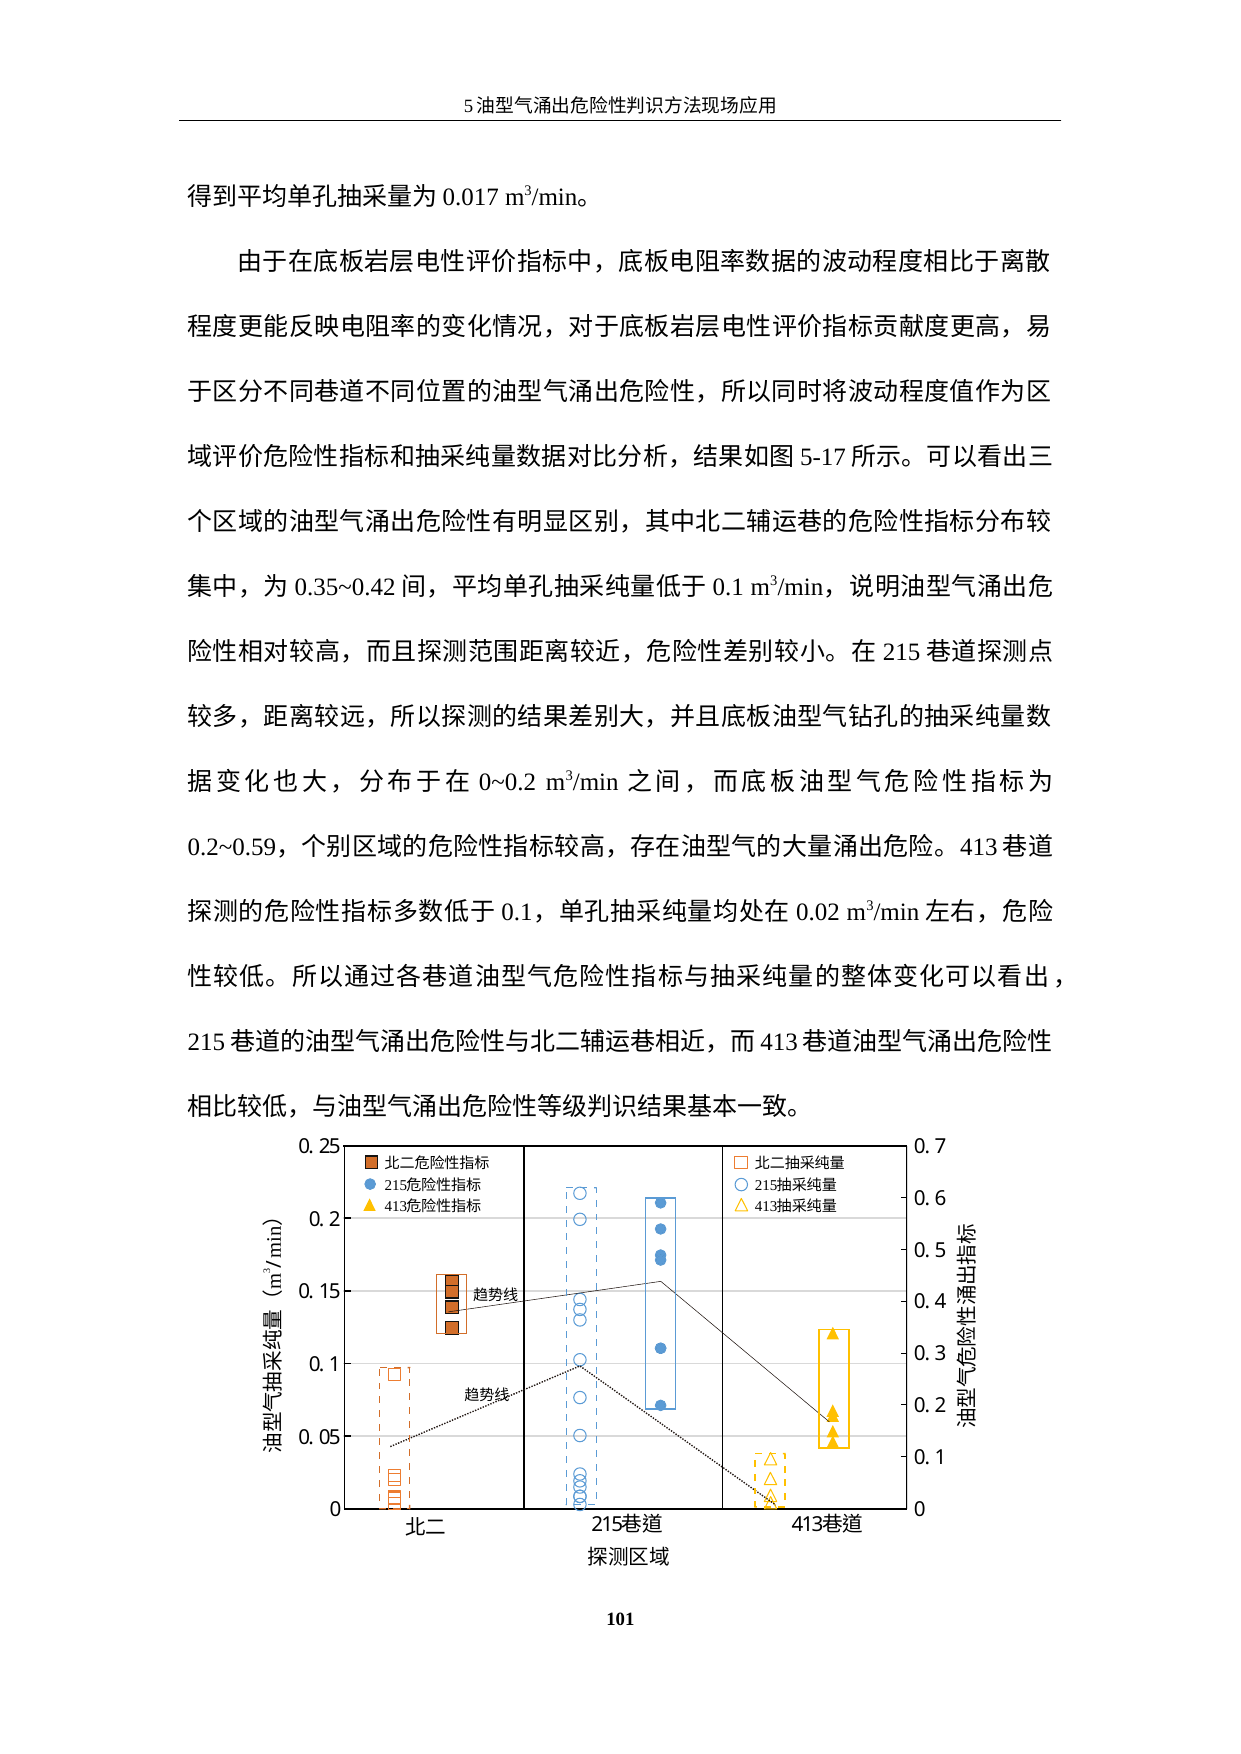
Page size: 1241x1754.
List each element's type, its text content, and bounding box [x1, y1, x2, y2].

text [187, 162, 1053, 227]
text 由于在底板岩层电性评价指标中，底板电阻率数据的波动程度相比于离散程度更能反映电阻率的变化情况，对于底板岩层电性评价指标贡献度更高，易于区分不同巷道不同位置的油型气涌出危险性，所以同时将波动程度值作为区域评价危险性指标和抽采纯量数据对比分析，结果如图5-17所示。可以看出三个区域的油型气涌出危险性有明显区别，其中北二辅运巷的危险性指标分布较集中，为0.35~0.42间，平均单孔抽采纯量低于0.1 m3/min，说明油型气涌出危险性相对较高，而且探测范围距离较近，危险性差别较小。在215巷道探测点较多，距离较远，所以探测的结果差别大，并且底板油型气钻孔的抽采纯量数据变化也大，分布于在0~0.2 m3/min之间，而底板油型气危险性指标为0.2~0.59，个别区域的危险性指标较高，存在油型气的大量涌出危险。413巷道探测的危险性指标多数低于0.1，单孔抽采纯量均处在0.02 m3/min左右，危险性较低。所以通过各巷道油型气危险性指标与抽采纯量的整体变化可以看出，215巷道的油型气涌出危险性与北二辅运巷相近，而413巷道油型气涌出危险性相比较低，与油型气涌出危险性等级判识结果基本一致。 [187, 227, 1053, 1137]
